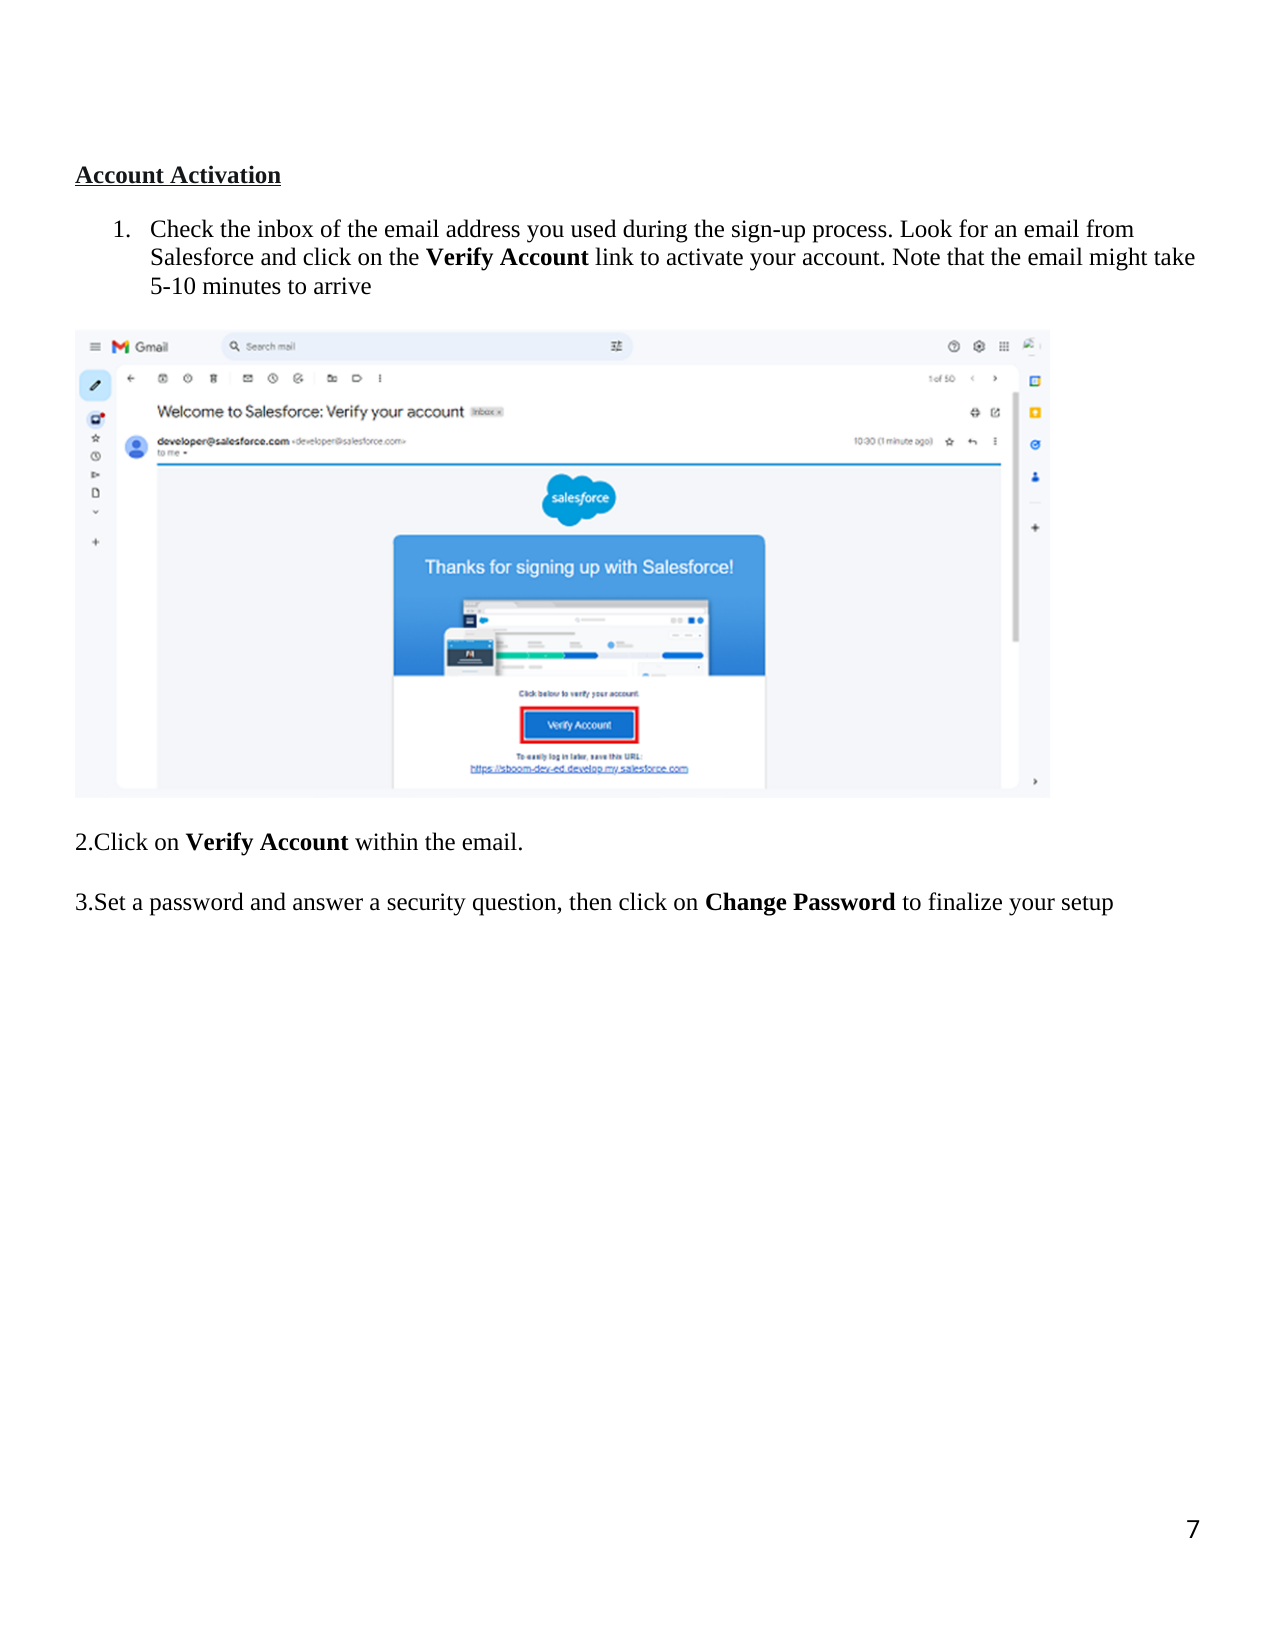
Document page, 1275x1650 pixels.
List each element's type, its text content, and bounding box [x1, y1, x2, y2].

text 2.Click on Verify Account within the email. [75, 827, 1200, 856]
text Account Activation [75, 160, 1200, 189]
text 3.Set a password and answer a security question, then click on Change Password to finalize your setup [75, 887, 1200, 915]
picture [75, 329, 1050, 798]
list Check the inbox of the email address you used during the sign-up process. Look for an email from Salesforce and click on the Verify Account link to activate your account. Note that the email might take 5-10 minutes to arrive [112, 214, 1200, 300]
